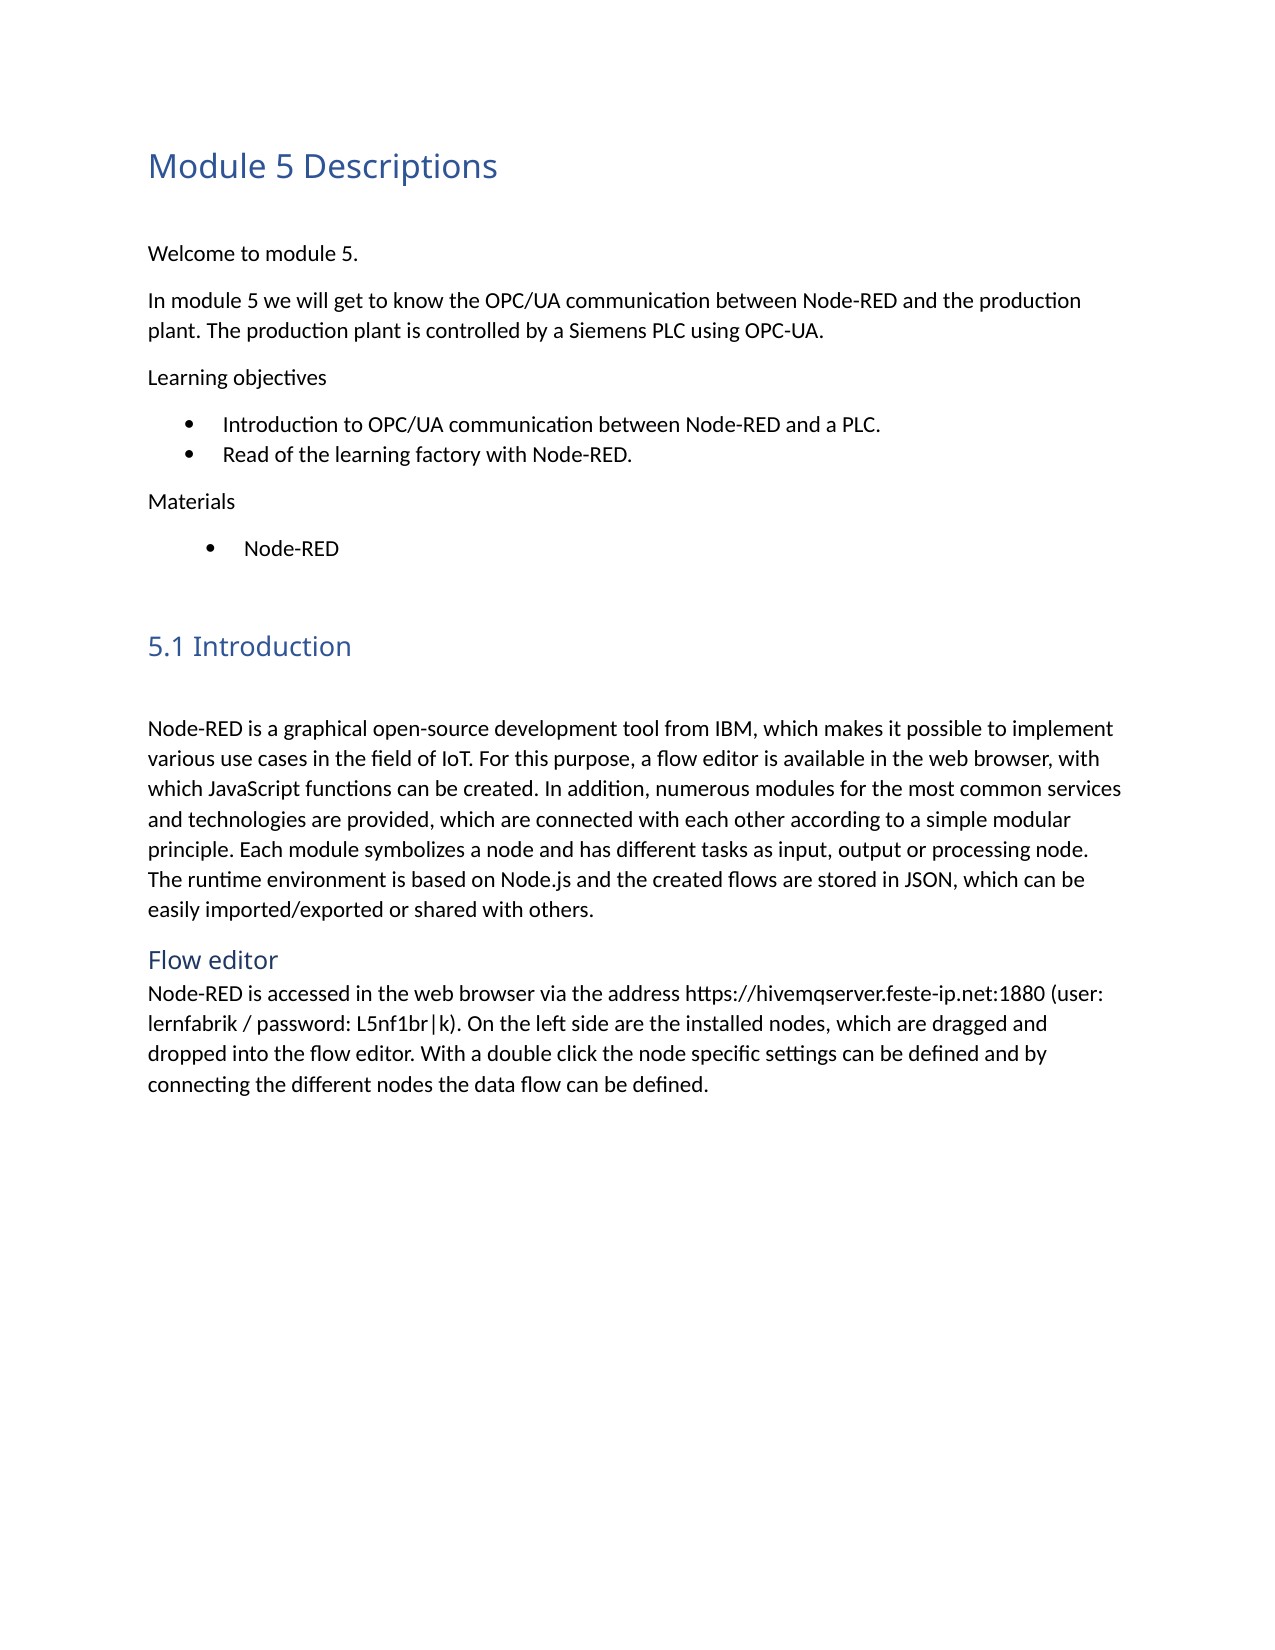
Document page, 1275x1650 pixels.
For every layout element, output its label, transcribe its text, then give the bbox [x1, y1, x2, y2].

subtitle 5.1 Introduction [148, 627, 1127, 664]
list Introduction to OPC/UA communication between Node-RED and a PLC. [185, 410, 1127, 438]
subtitle Module 5 Descriptions [148, 143, 1127, 188]
list Read of the learning factory with Node-RED. [185, 440, 1127, 468]
text Materials [148, 487, 1127, 515]
text Node-RED is a graphical open-source development tool from IBM, which makes it possible to implement various use cases in the field of IoT. For this purpose, a flow editor is available in the web browser, with which JavaScript functions can be created. In addition, numerous modules for the most common services and technologies are provided, which are connected with each other according to a simple modular principle. Each module symbolizes a node and has different tasks as input, output or processing node. The runtime environment is based on Node.js and the created flows are stored in JSON, which can be easily imported/exported or shared with others. [148, 714, 1127, 923]
text Node-RED is accessed in the web browser via the address https://hivemqserver.feste-ip.net:1880 (user: lernfabrik / password: L5nf1br|k). On the left side are the installed nodes, which are dragged and dropped into the flow editor. With a double click the node specific settings can be defined and by connecting the different nodes the data flow can be defined. [148, 979, 1127, 1098]
subtitle Flow editor [148, 942, 1127, 976]
text In module 5 we will get to know the OPC/UA communication between Node-RED and the production plant. The production plant is controlled by a Siemens PLC using OPC-UA. [148, 286, 1127, 344]
text Learning objectives [148, 363, 1127, 391]
list Node-RED [206, 534, 1127, 562]
text Welcome to module 5. [148, 239, 1127, 267]
